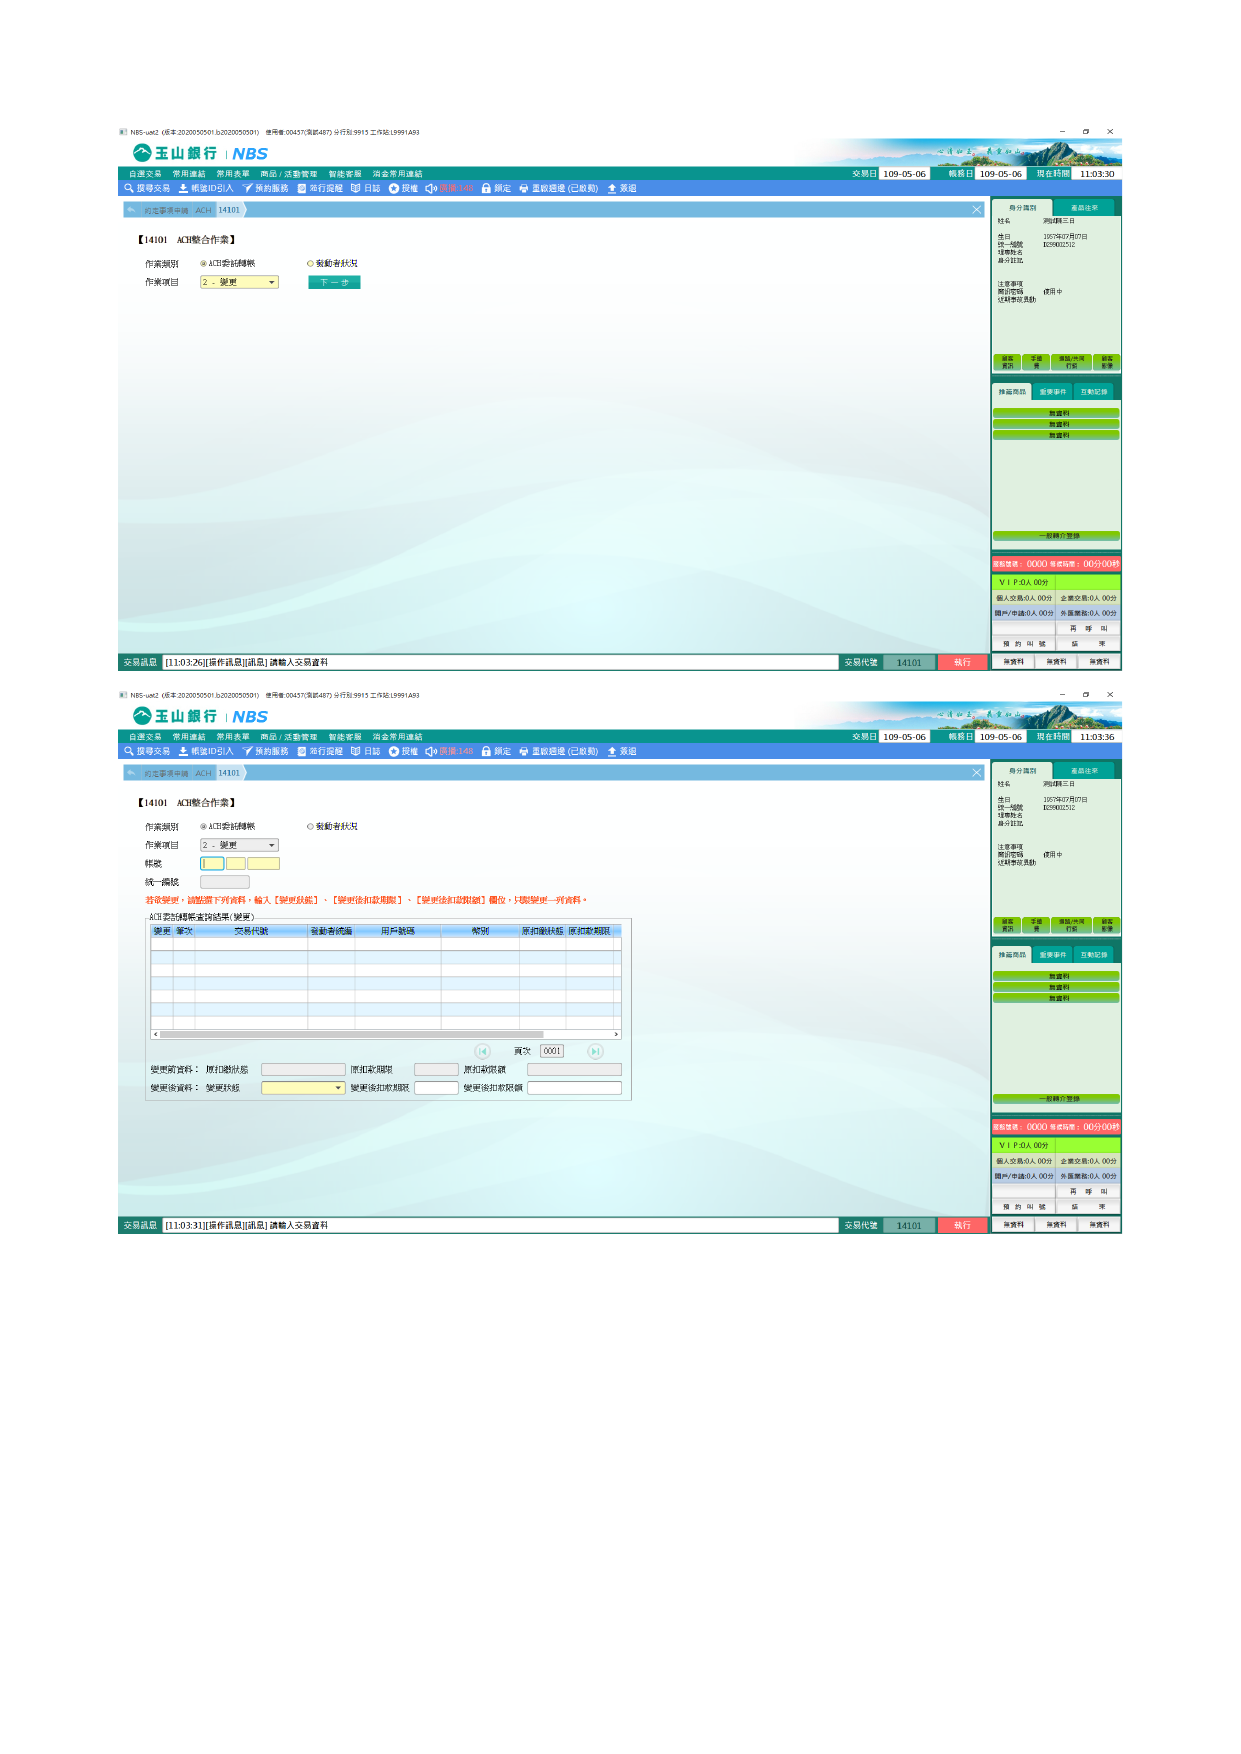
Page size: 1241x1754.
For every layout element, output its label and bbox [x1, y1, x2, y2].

picture [118, 127, 1123, 671]
picture [118, 689, 1123, 1234]
